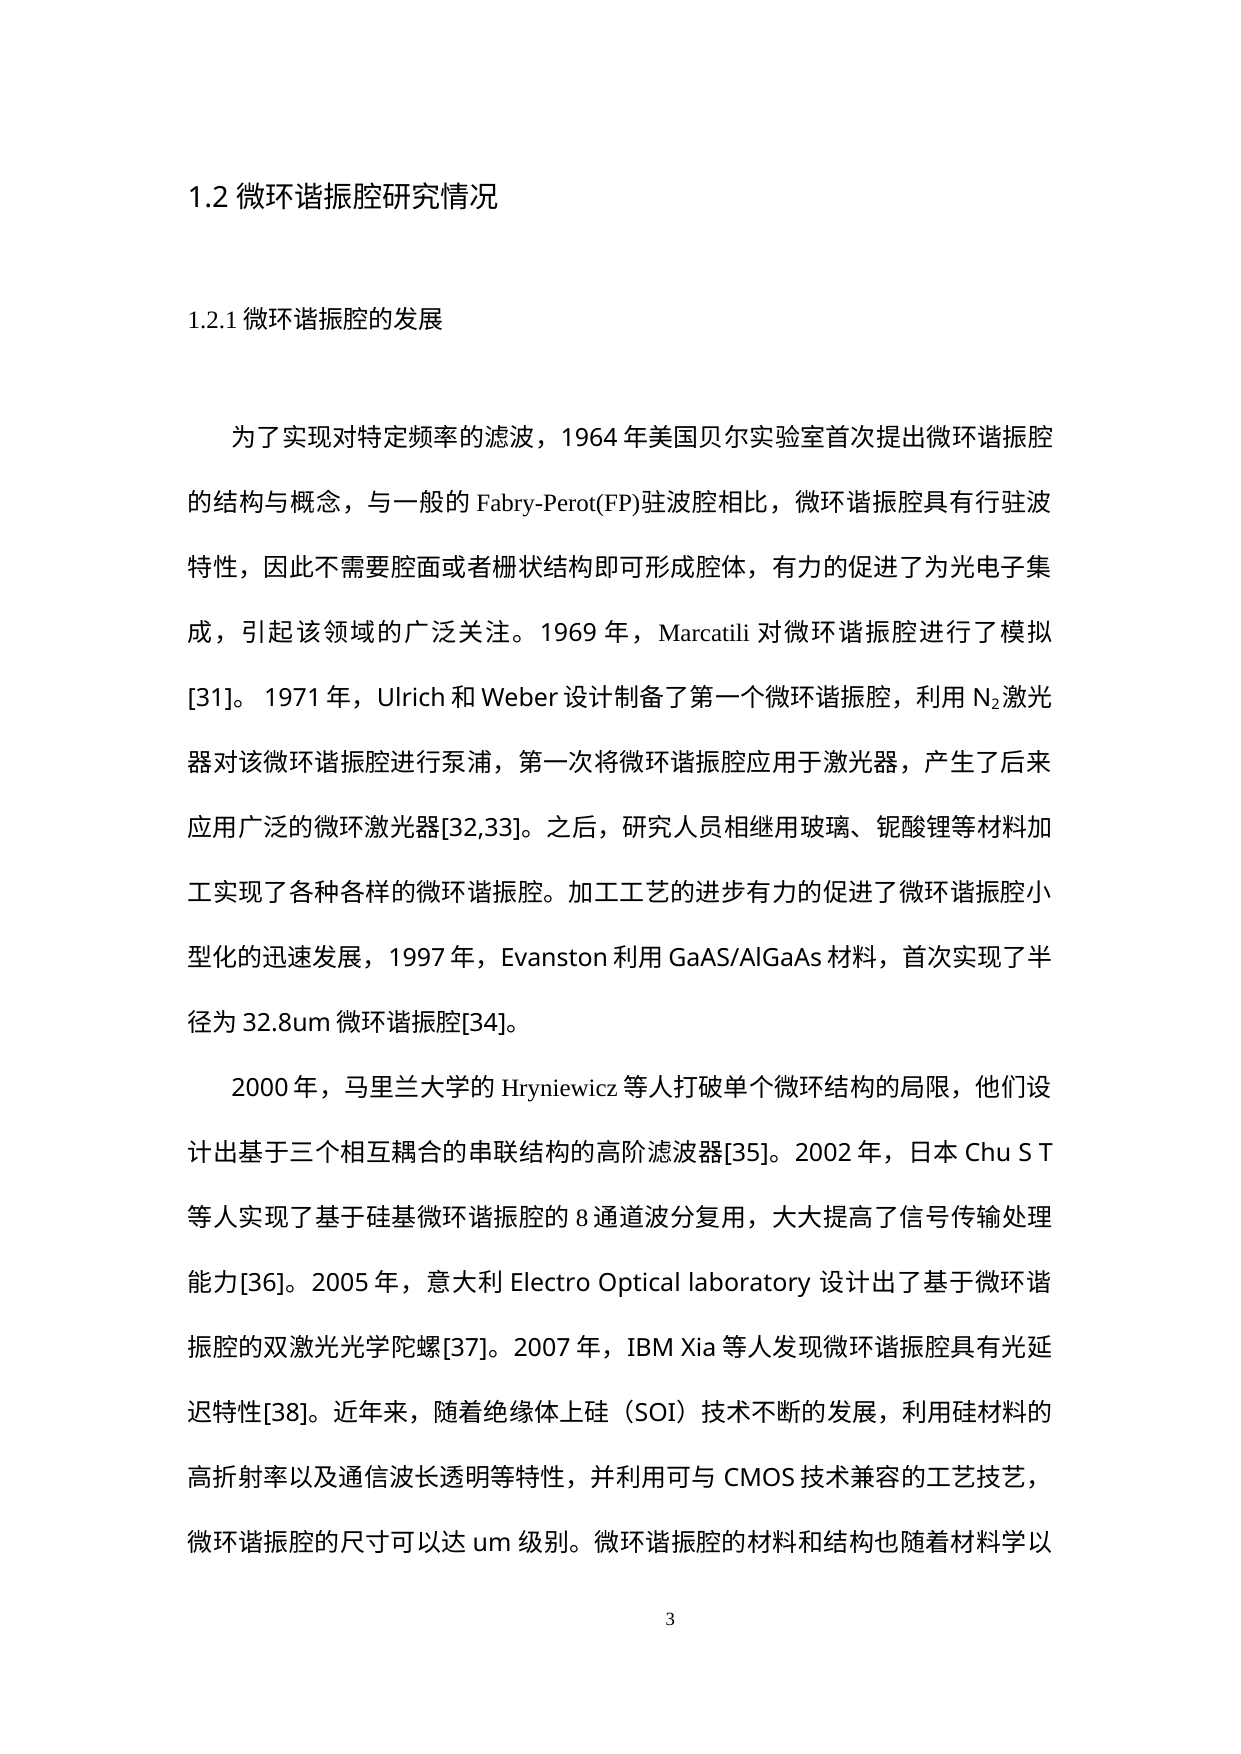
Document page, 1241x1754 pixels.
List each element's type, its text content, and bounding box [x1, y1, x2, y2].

text 为了实现对特定频率的滤波，1964年美国贝尔实验室首次提出微环谐振腔的结构与概念，与一般的Fabry-Perot(FP)驻波腔相比，微环谐振腔具有行驻波特性，因此不需要腔面或者栅状结构即可形成腔体，有力的促进了为光电子集成，引起该领域的广泛关注。1969年，Marcatili对微环谐振腔进行了模拟[31]。 1971年，Ulrich和Weber设计制备了第一个微环谐振腔，利用N2激光器对该微环谐振腔进行泵浦，第一次将微环谐振腔应用于激光器，产生了后来应用广泛的微环激光器[32,33]。之后，研究人员相继用玻璃、铌酸锂等材料加工实现了各种各样的微环谐振腔。加工工艺的进步有力的促进了微环谐振腔小型化的迅速发展，1997年，Evanston利用GaAS/AlGaAs材料，首次实现了半径为32.8um微环谐振腔[34]。 [187, 403, 1053, 1053]
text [187, 1053, 1053, 1573]
subtitle 1.2 微环谐振腔研究情况 [187, 162, 1053, 227]
subtitle 1.2.1 微环谐振腔的发展 [187, 285, 1053, 350]
